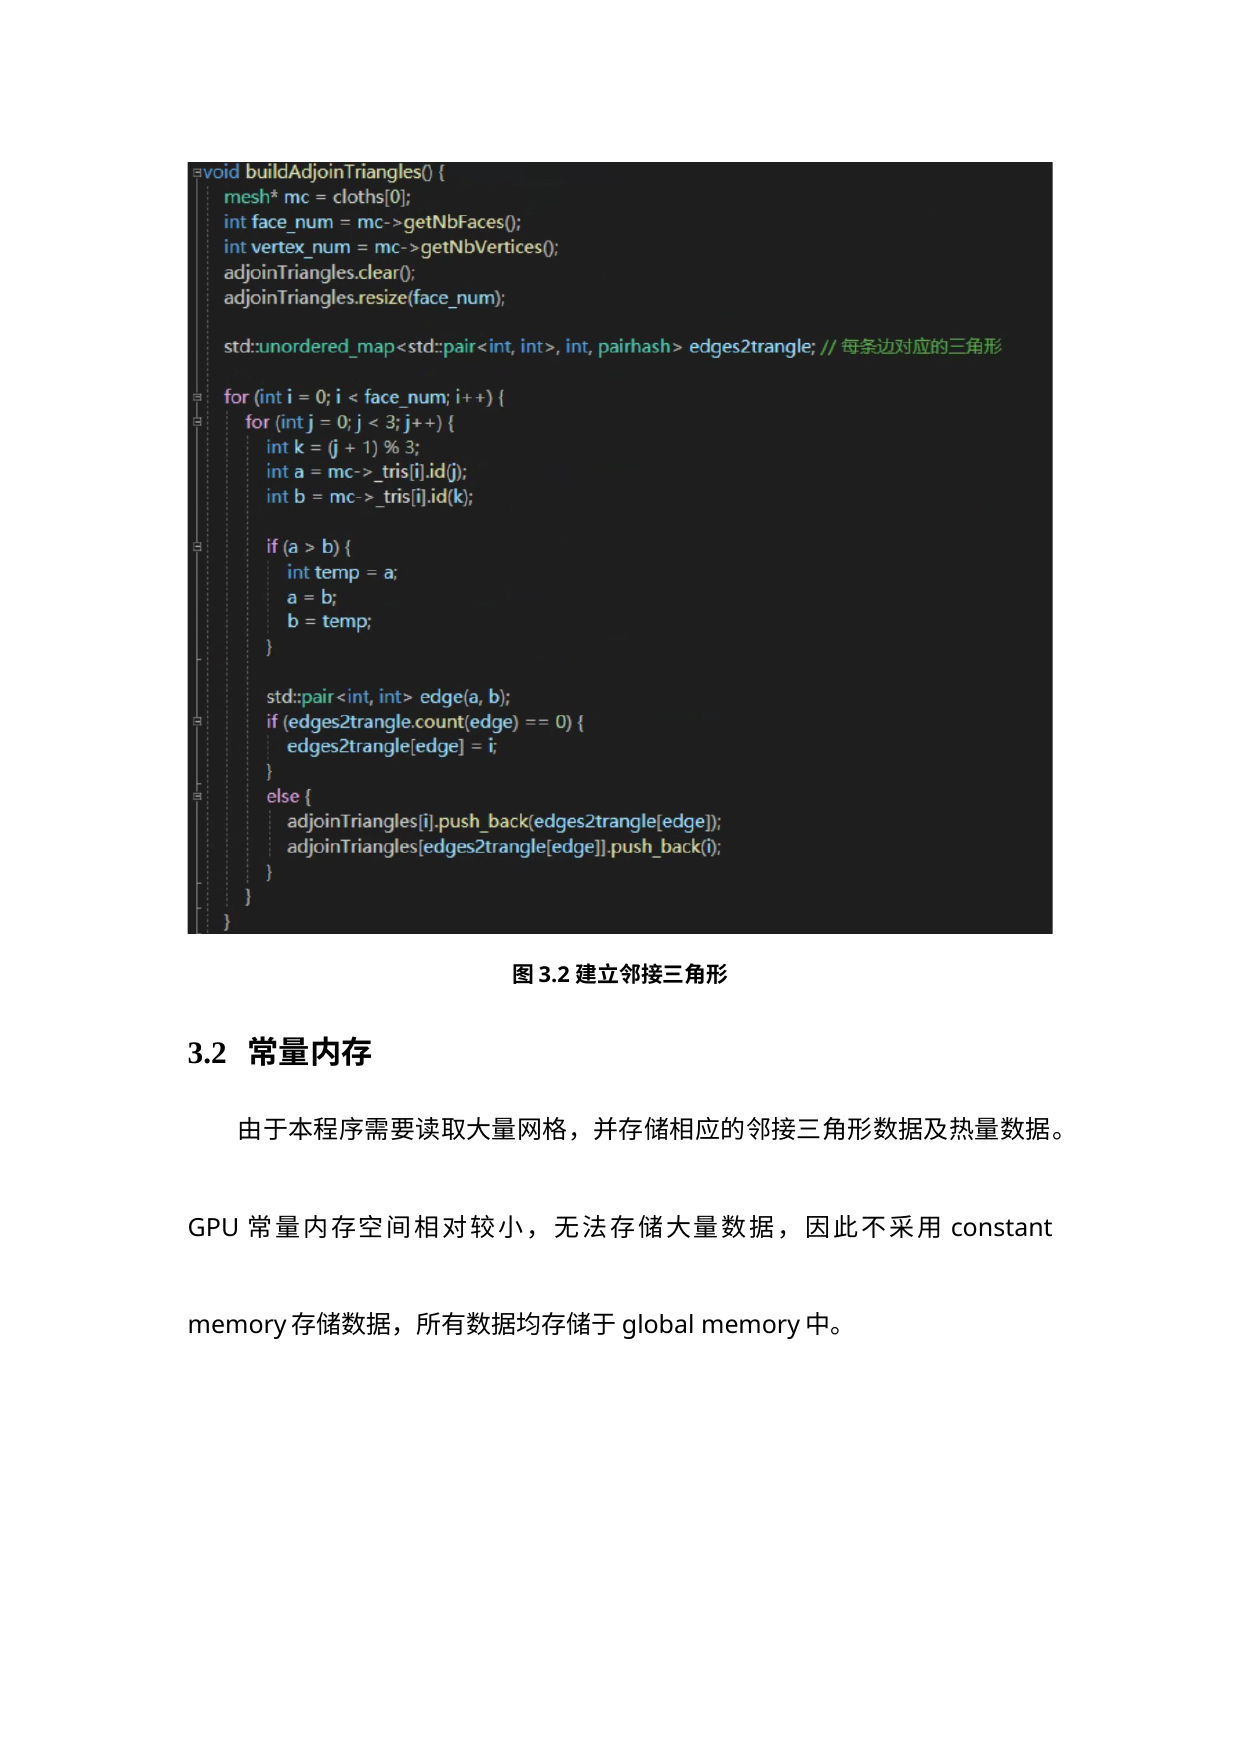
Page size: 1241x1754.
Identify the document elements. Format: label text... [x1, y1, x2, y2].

text 图3.2 建立邻接三角形 [187, 957, 1053, 989]
text 由于本程序需要读取大量网格，并存储相应的邻接三角形数据及热量数据。GPU常量内存空间相对较小，无法存储大量数据，因此不采用constant memory存储数据，所有数据均存储于global memory中。 [187, 1095, 1053, 1355]
picture [187, 162, 1053, 934]
subtitle 常量内存 [187, 1018, 1053, 1083]
